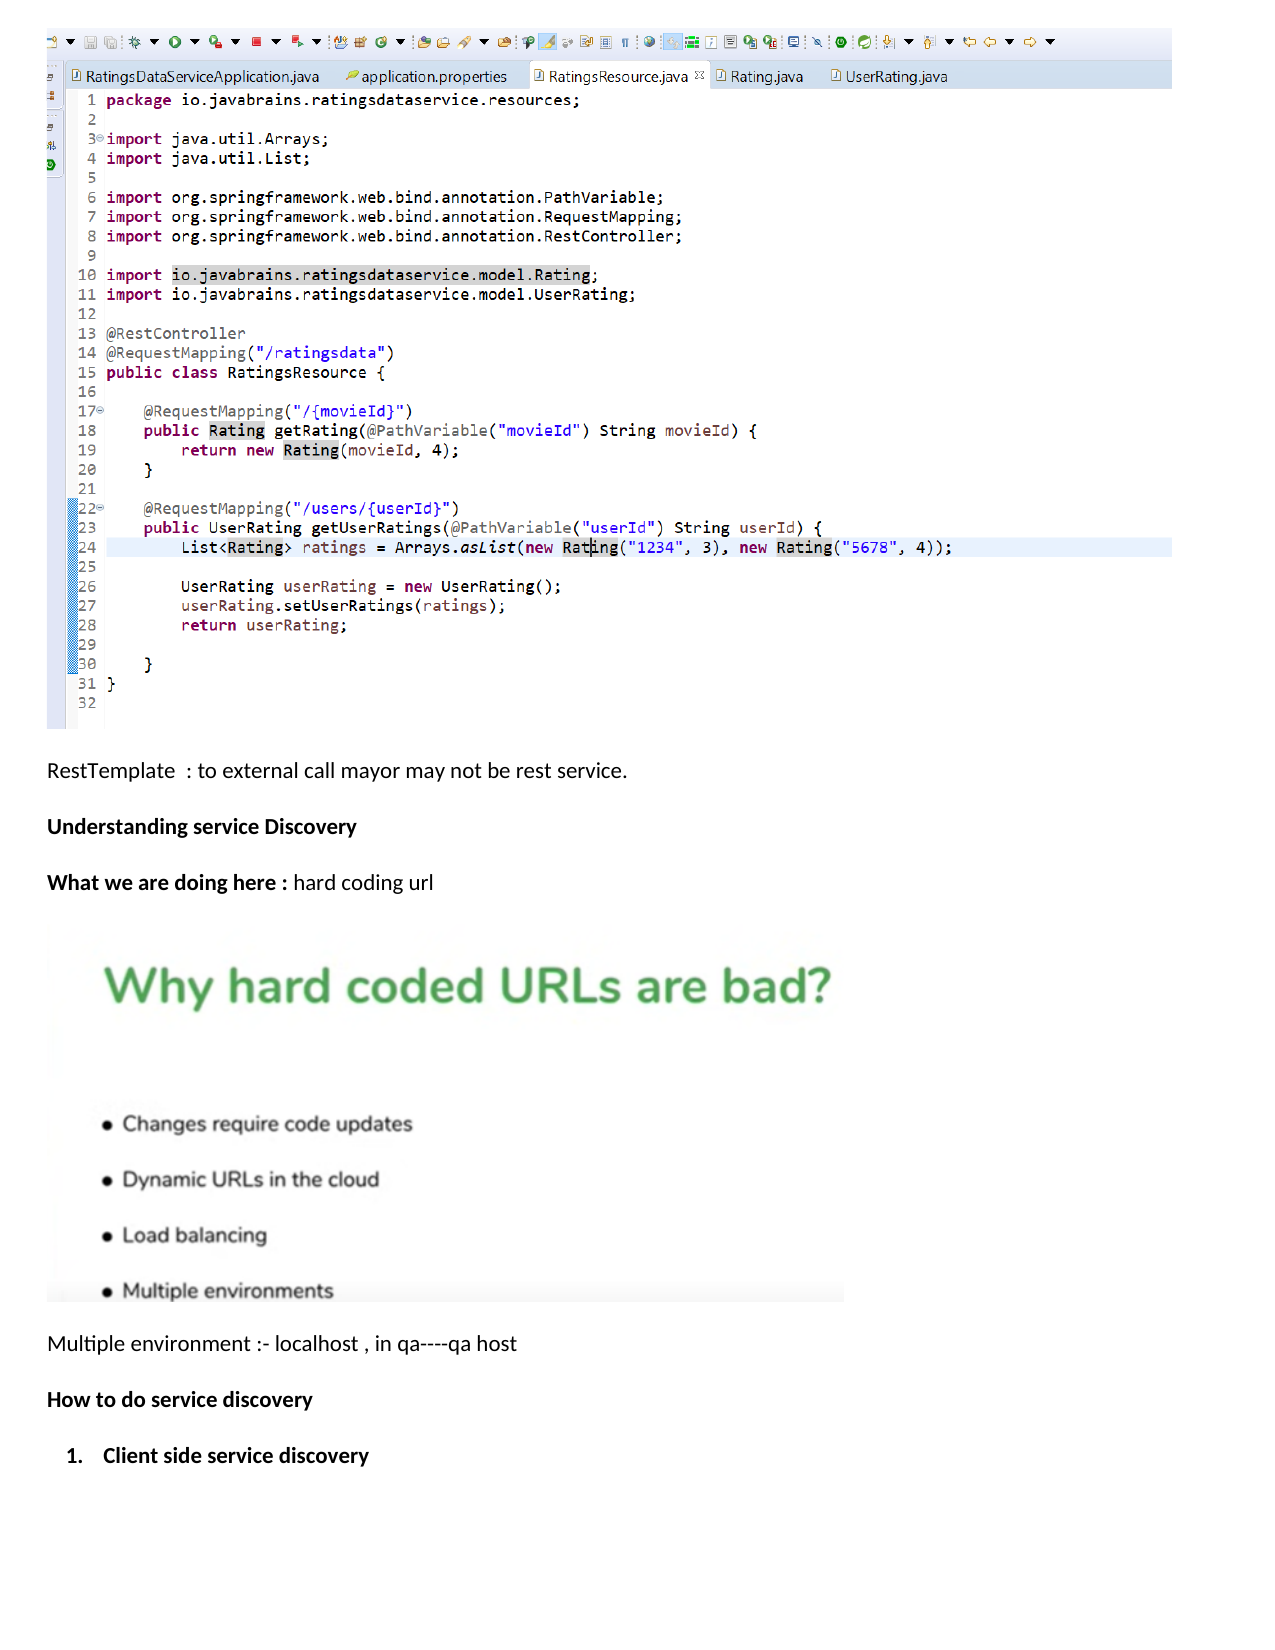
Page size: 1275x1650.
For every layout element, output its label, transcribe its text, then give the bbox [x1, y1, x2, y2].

picture [46, 924, 844, 1302]
text RestTemplate : to external call mayor may not be rest service. [47, 756, 1275, 784]
text Multiple environment :- localhost , in qa----qa host [47, 1329, 1275, 1357]
picture [46, 28, 1172, 729]
text How to do service discovery [47, 1385, 1275, 1413]
list Client side service discovery [66, 1441, 1275, 1469]
text What we are doing here : hard coding url [47, 868, 1275, 896]
text Understanding service Discovery [47, 812, 1275, 840]
